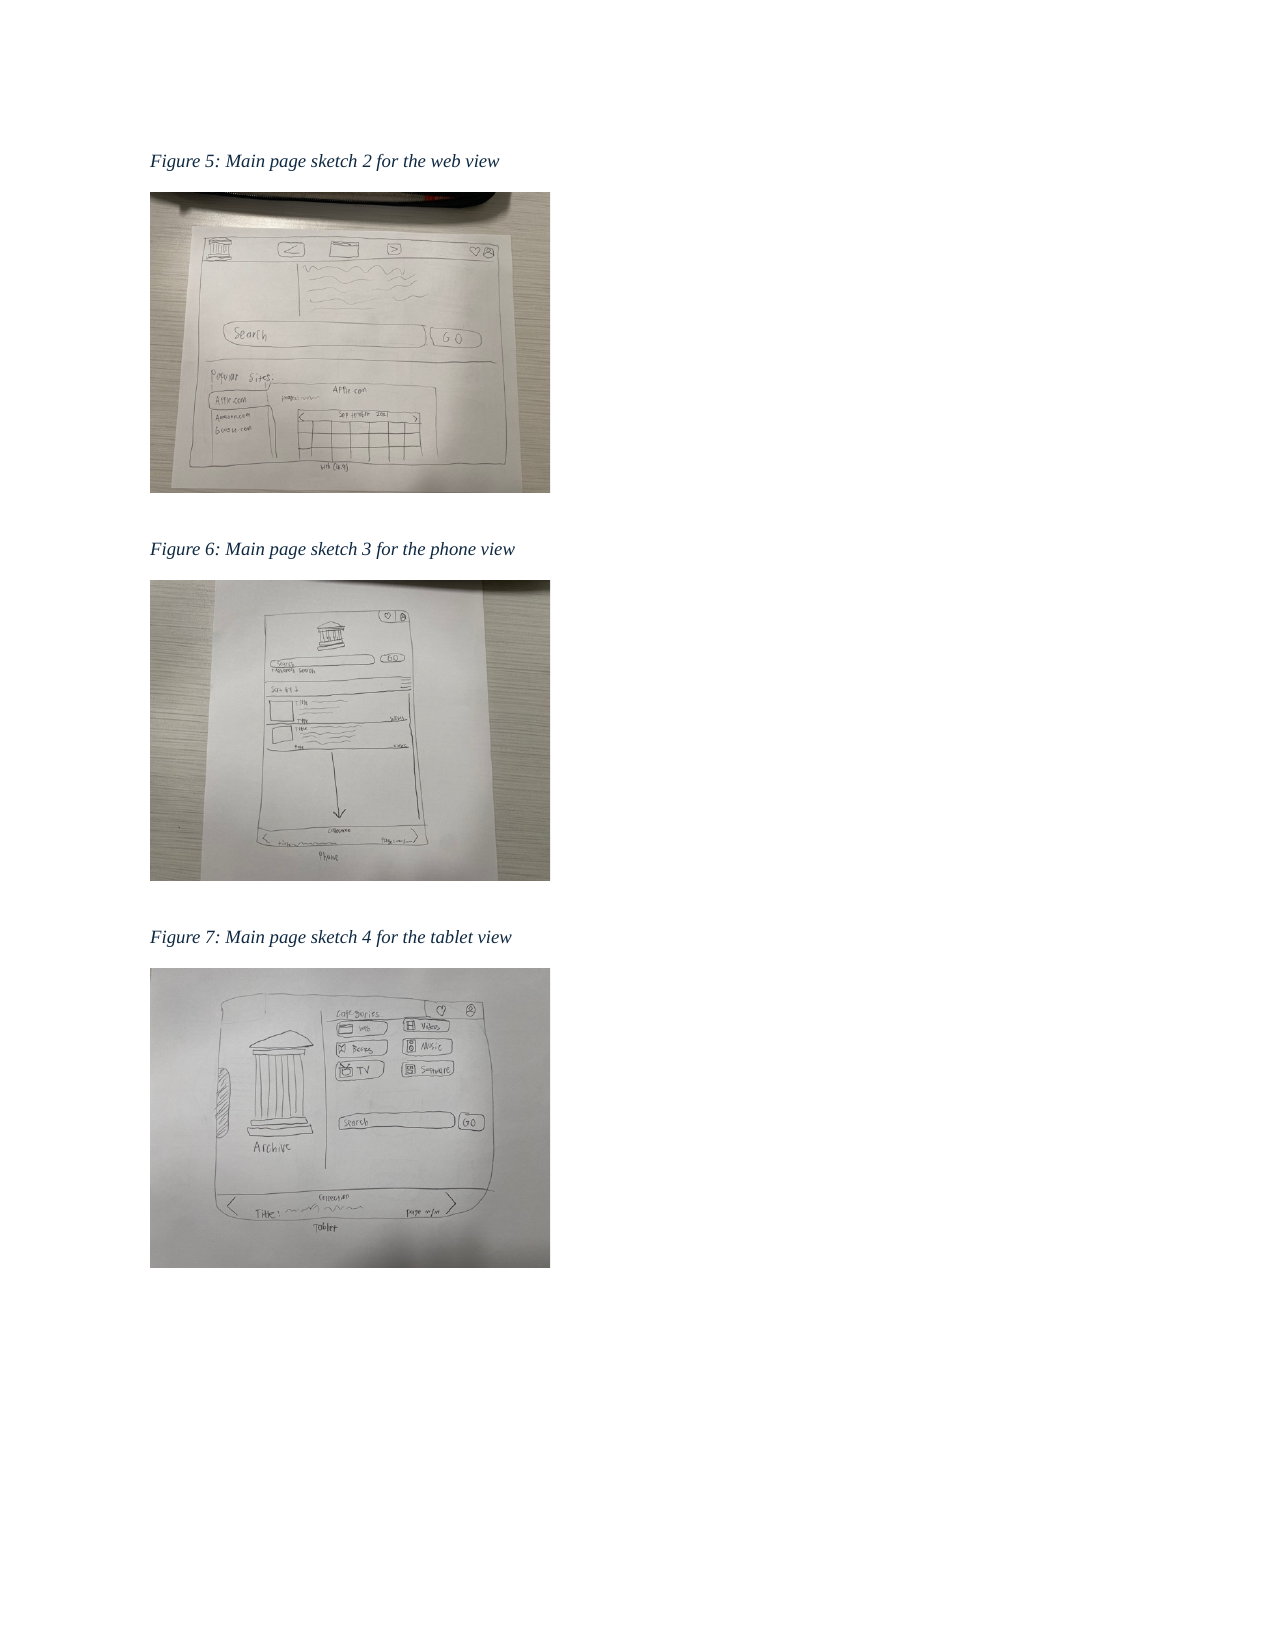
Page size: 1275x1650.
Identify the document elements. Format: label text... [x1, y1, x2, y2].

picture [150, 968, 550, 1268]
picture [150, 192, 550, 493]
picture [150, 580, 550, 881]
